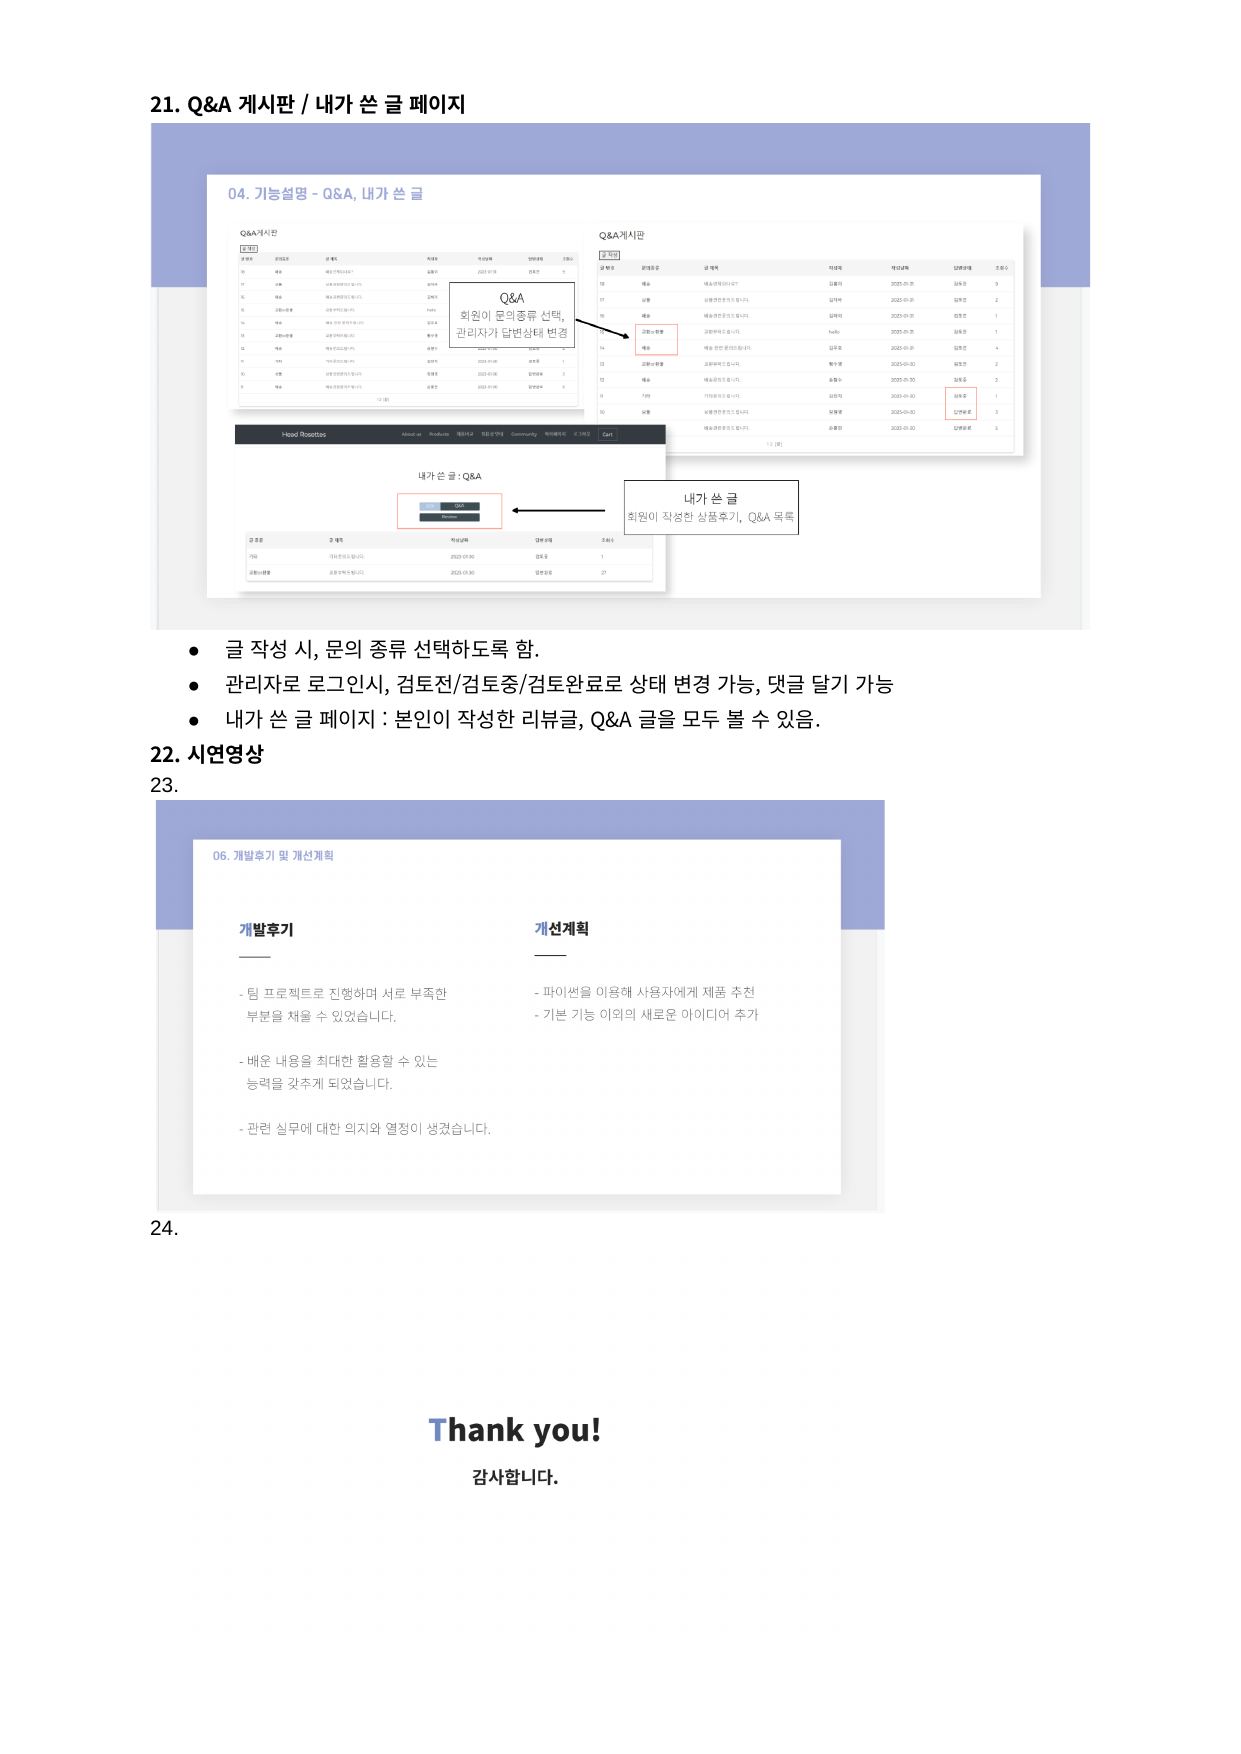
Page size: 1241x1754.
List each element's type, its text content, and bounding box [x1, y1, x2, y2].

text 23. [150, 772, 1090, 796]
list 글 작성 시, 문의 종류 선택하도록 함. [187, 634, 1090, 664]
picture [156, 1243, 876, 1645]
text 22. 시연영상 [150, 738, 1090, 768]
picture [155, 800, 885, 1213]
list 내가 쓴 글 페이지 : 본인이 작성한 리뷰글, Q&A 글을 모두 볼 수 있음. [187, 703, 1090, 733]
picture [150, 123, 1091, 630]
text 24. [150, 1216, 1090, 1240]
text 21. Q&A 게시판 / 내가 쓴 글 페이지 [150, 88, 1090, 123]
list 관리자로 로그인시, 검토전/검토중/검토완료로 상태 변경 가능, 댓글 달기 가능 [187, 668, 1090, 699]
